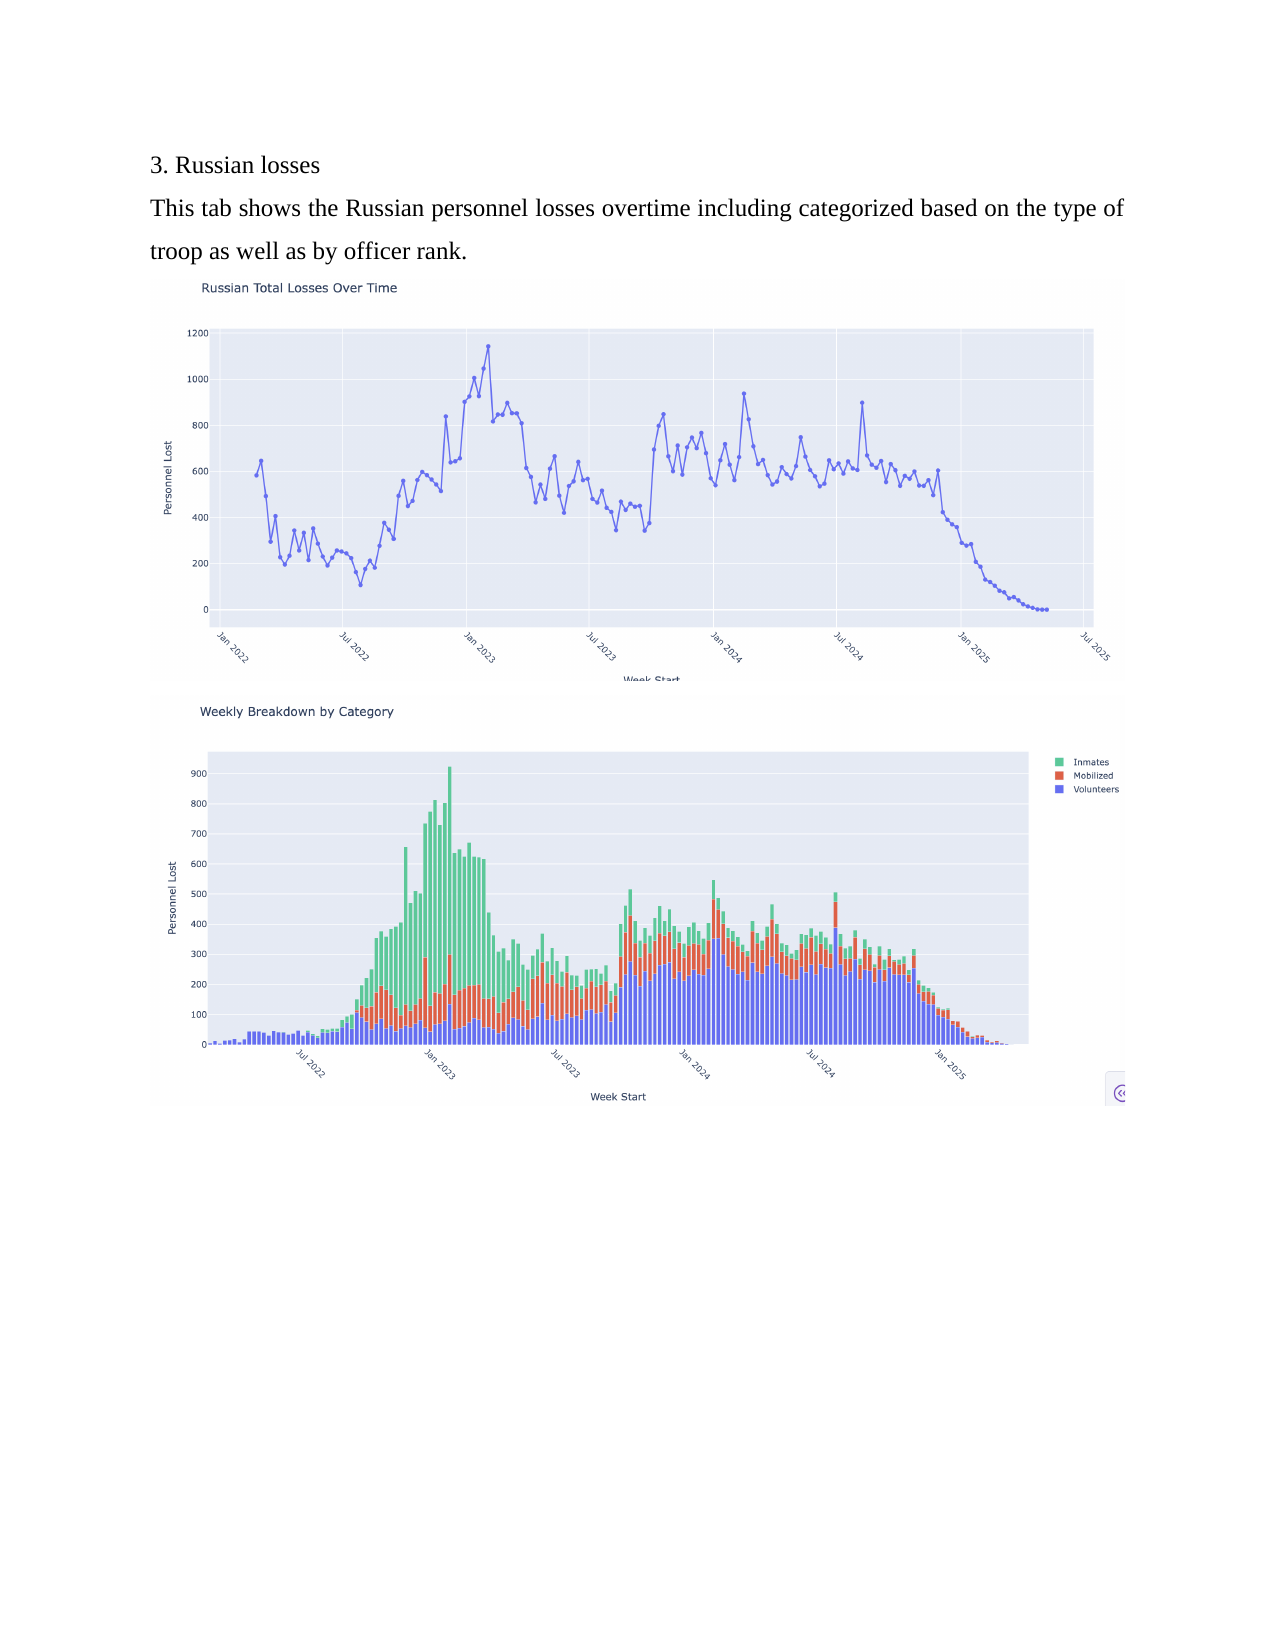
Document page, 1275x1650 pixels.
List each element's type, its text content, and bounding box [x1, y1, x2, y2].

picture [150, 695, 1125, 1106]
picture [150, 279, 1125, 681]
text This tab shows the Russian personnel losses overtime including categorized based on the type of troop as well as by officer rank. [150, 193, 1125, 265]
text 3. Russian losses [150, 150, 1125, 179]
